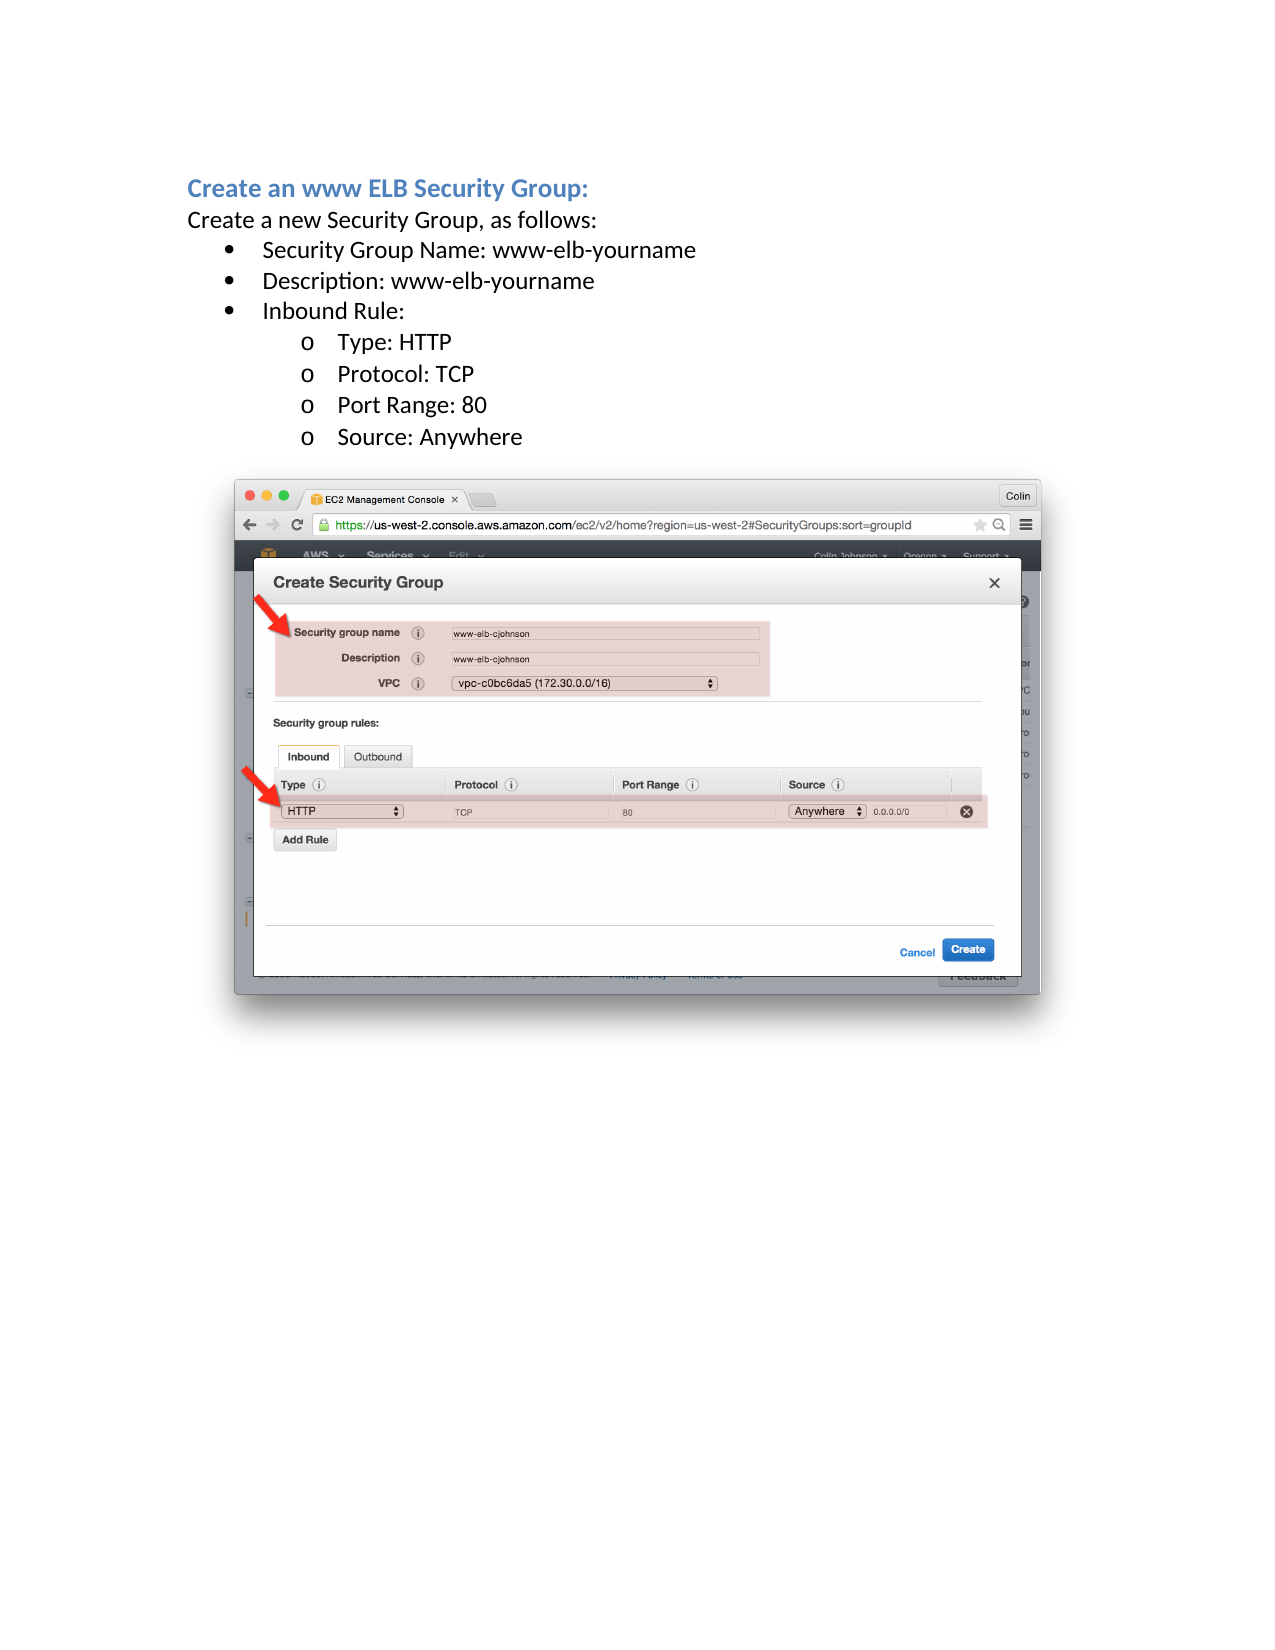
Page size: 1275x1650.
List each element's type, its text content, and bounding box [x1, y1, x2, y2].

list Port Range: 80 [300, 389, 1087, 421]
text Create a new Security Group, as follows: [187, 204, 1087, 234]
list Description: www-elb-yourname [225, 265, 1087, 295]
list Protocol: TCP [300, 358, 1087, 389]
list Source: Anywhere [300, 421, 1087, 453]
list Security Group Name: www-elb-yourname [225, 234, 1087, 265]
picture [187, 453, 1088, 1062]
list Inbound Rule: [225, 295, 1087, 326]
subtitle Create an www ELB Security Group: [187, 171, 1087, 204]
list Type: HTTP [300, 326, 1087, 358]
